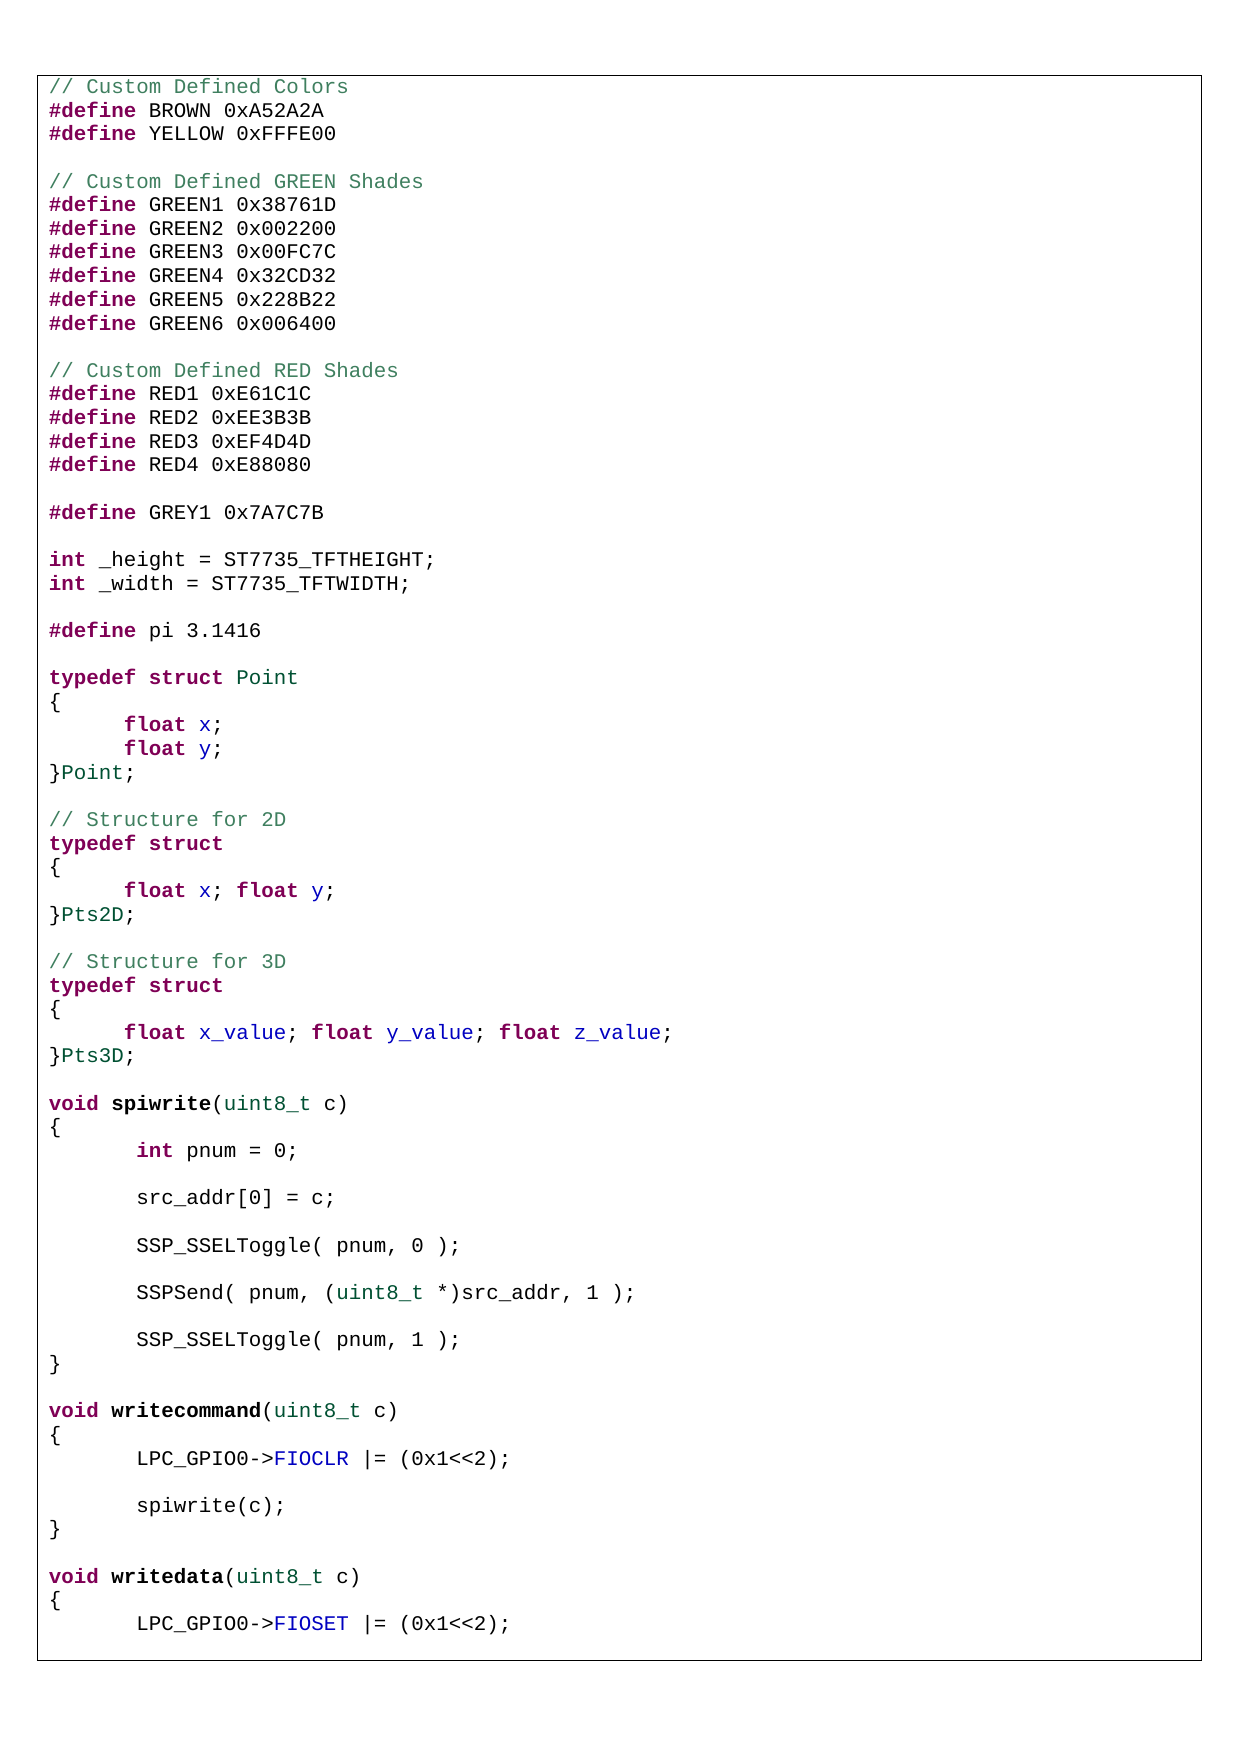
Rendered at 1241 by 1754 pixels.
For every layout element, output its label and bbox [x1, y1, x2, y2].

table_cell [38, 76, 1201, 1660]
